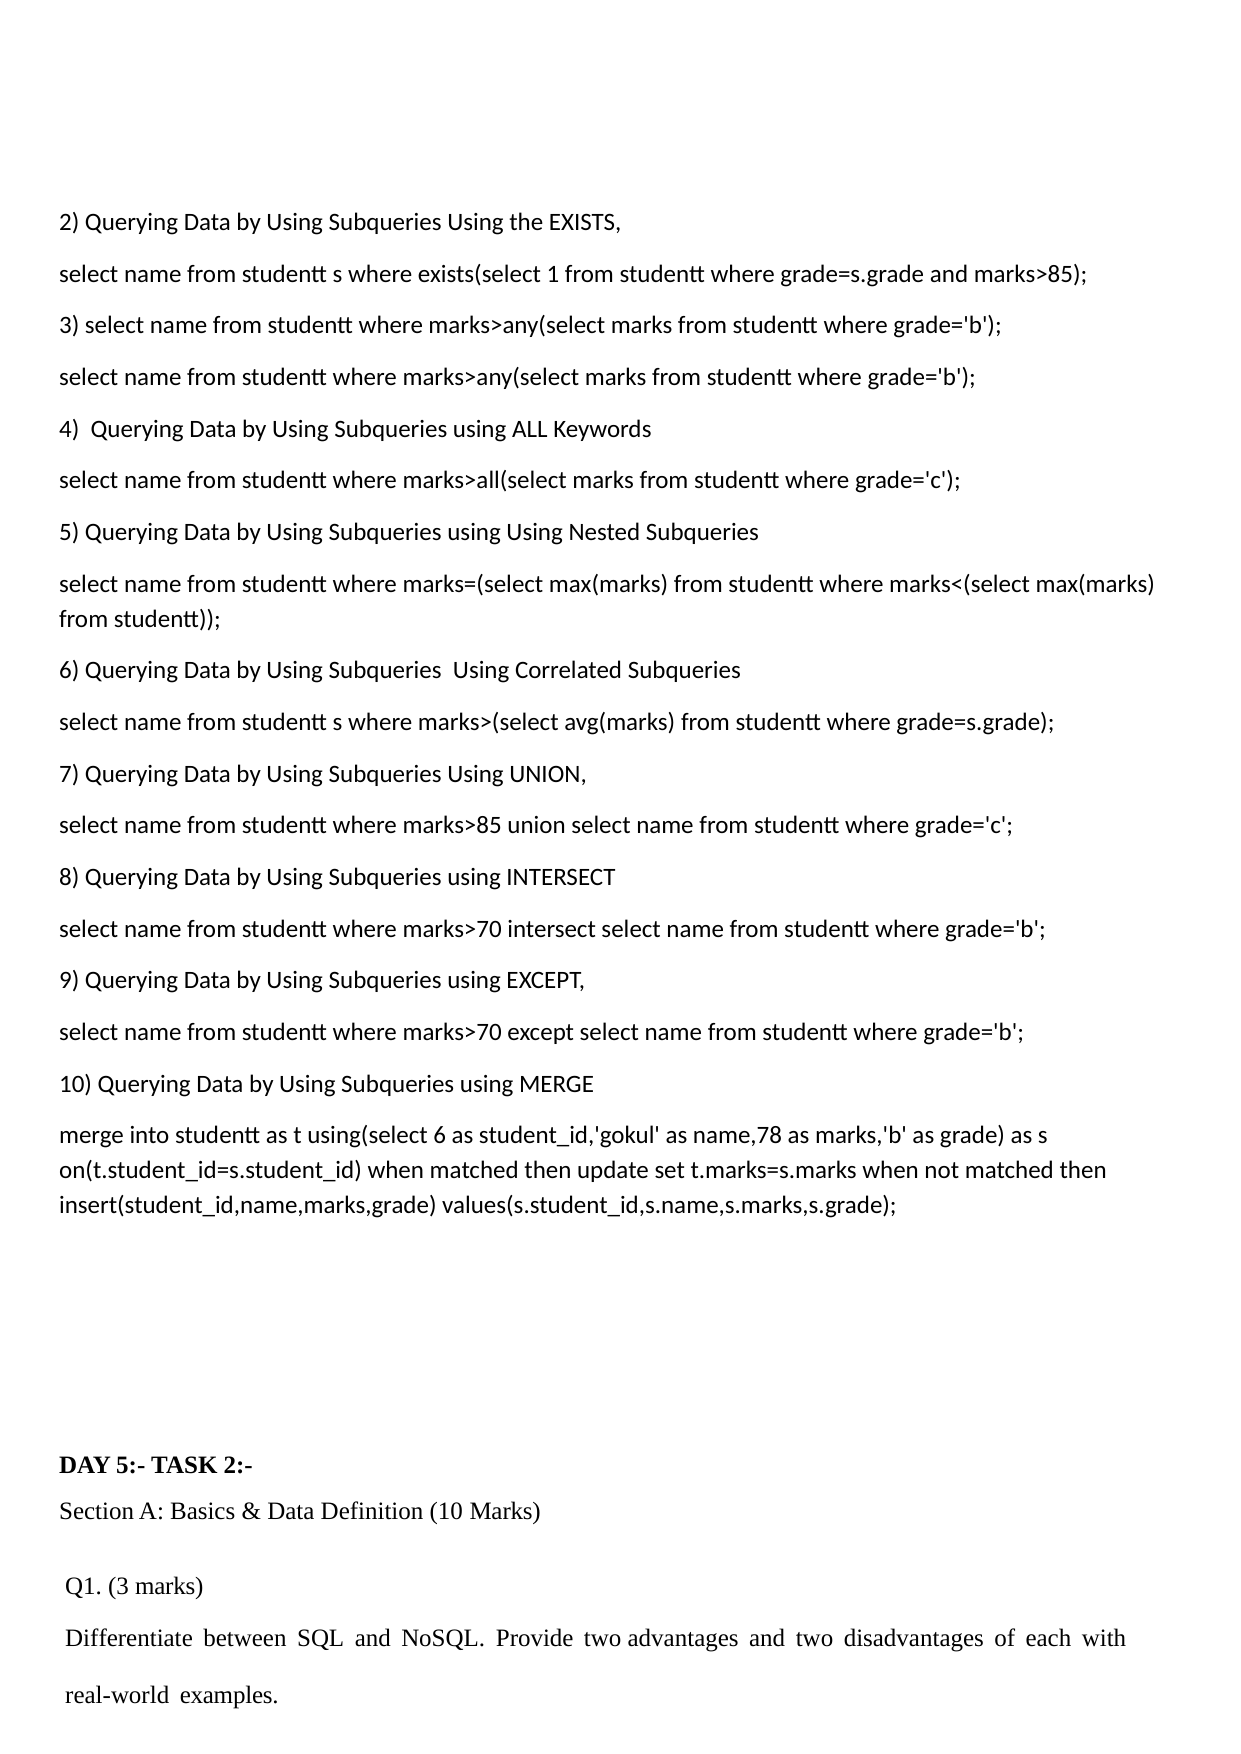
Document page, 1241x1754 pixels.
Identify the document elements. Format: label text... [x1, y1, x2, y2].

text 8) Querying Data by Using Subqueries using INTERSECT [59, 861, 1181, 892]
text Q1. (3 marks) [65, 1571, 1181, 1600]
text 2) Querying Data by Using Subqueries Using the EXISTS, [59, 206, 1181, 237]
text select name from studentt s where marks>(select avg(marks) from studentt where grade=s.grade); [59, 706, 1181, 737]
text select name from studentt where marks>85 union select name from studentt where grade='c'; [59, 809, 1181, 840]
subtitle Section A: Basics & Data Definition (10 Marks) [59, 1496, 1181, 1525]
text 6) Querying Data by Using Subqueries Using Correlated Subqueries [59, 654, 1181, 685]
text select name from studentt where marks>any(select marks from studentt where grade='b'); [59, 361, 1181, 392]
text merge into studentt as t using(select 6 as student_id,'gokul' as name,78 as marks,'b' as grade) as s on(t.student_id=s.student_id) when matched then update set t.marks=s.marks when not matched then insert(student_id,name,marks,grade) values(s.student_id,s.name,s.marks,s.grade); [59, 1119, 1181, 1220]
text select name from studentt where marks>all(select marks from studentt where grade='c'); [59, 464, 1181, 495]
text 5) Querying Data by Using Subqueries using Using Nested Subqueries [59, 516, 1181, 547]
text select name from studentt where marks=(select max(marks) from studentt where marks<(select max(marks) from studentt)); [59, 568, 1181, 633]
text select name from studentt where marks>70 intersect select name from studentt where grade='b'; [59, 913, 1181, 943]
text 3) select name from studentt where marks>any(select marks from studentt where grade='b'); [59, 309, 1181, 340]
text select name from studentt s where exists(select 1 from studentt where grade=s.grade and marks>85); [59, 258, 1181, 288]
text select name from studentt where marks>70 except select name from studentt where grade='b'; [59, 1016, 1181, 1047]
text 7) Querying Data by Using Subqueries Using UNION, [59, 758, 1181, 788]
text 9) Querying Data by Using Subqueries using EXCEPT, [59, 964, 1181, 995]
text Differentiate between SQL and NoSQL. Provide two advantages and two disadvantages of each with real-world examples. [65, 1623, 1181, 1708]
text 4) Querying Data by Using Subqueries using ALL Keywords [59, 413, 1181, 443]
subtitle DAY 5:- TASK 2:- [59, 1450, 1181, 1478]
text 10) Querying Data by Using Subqueries using MERGE [59, 1068, 1181, 1098]
